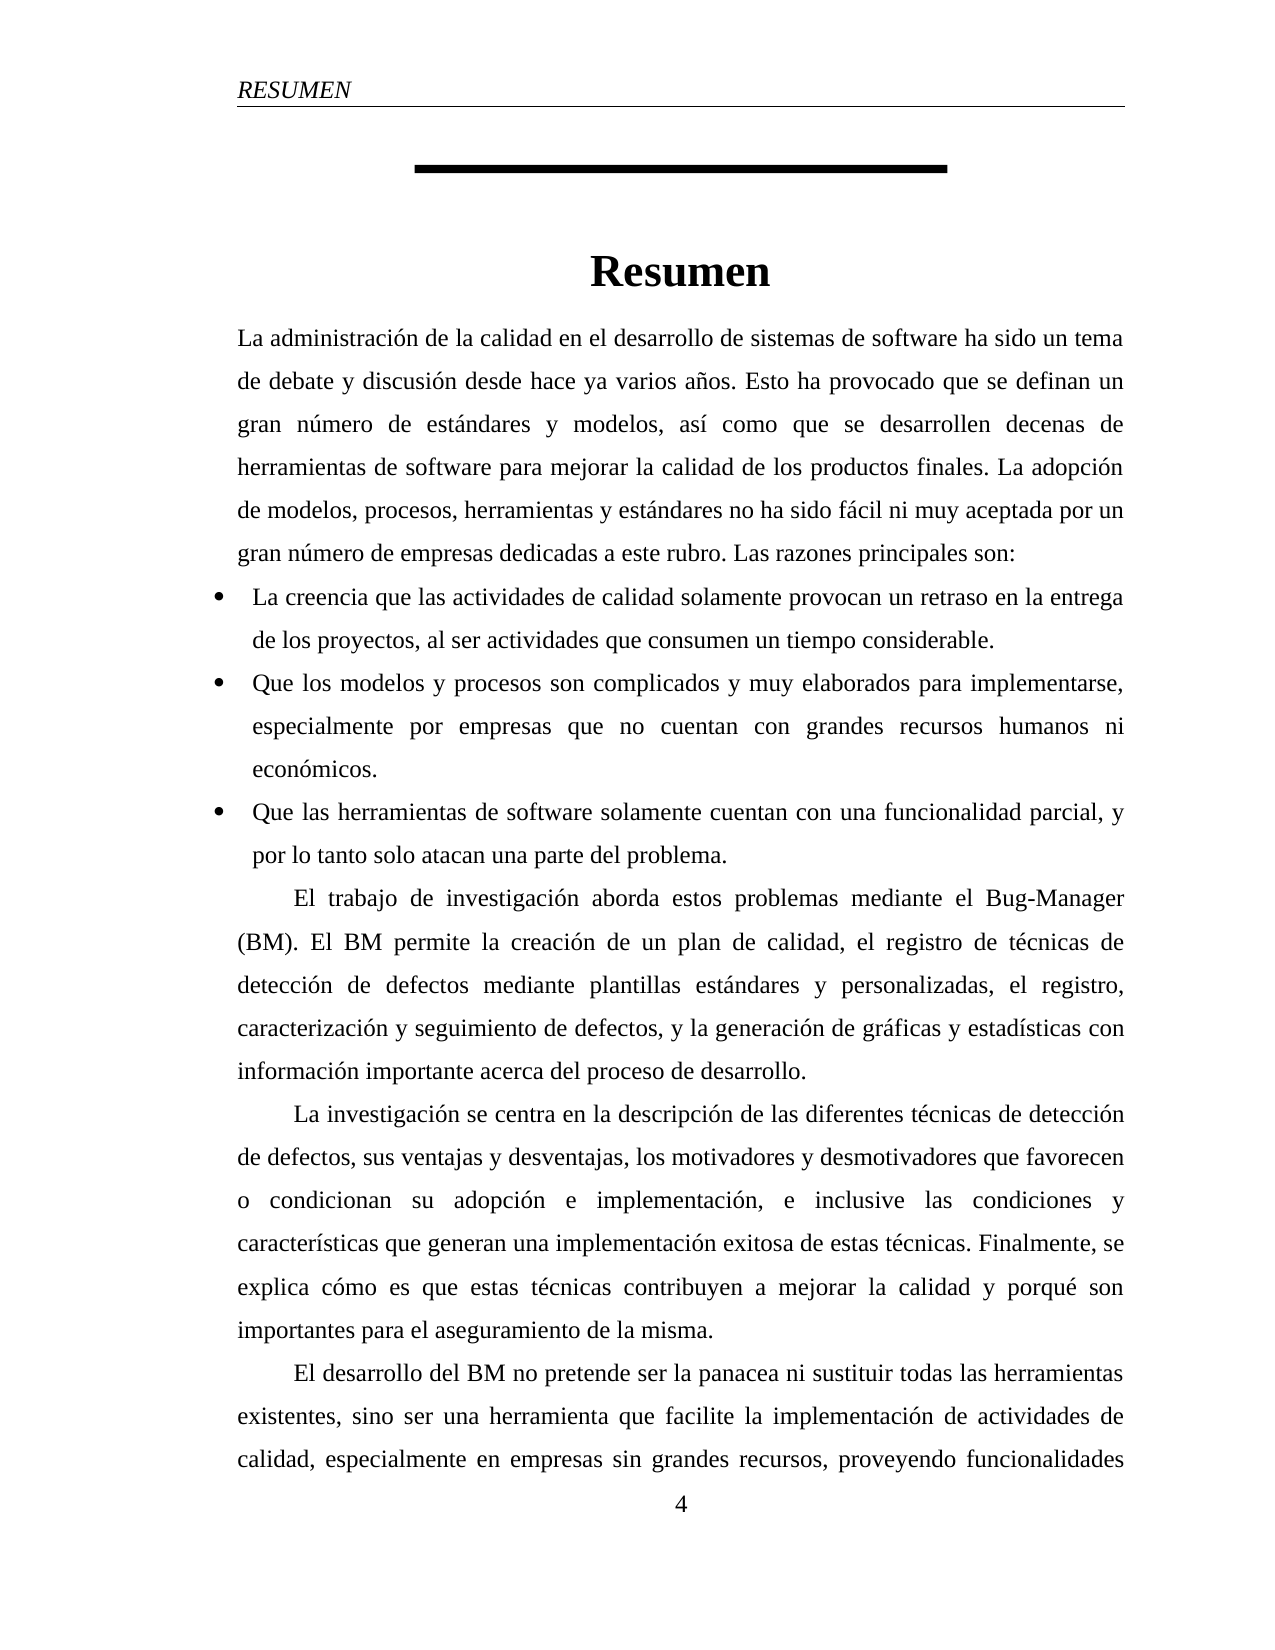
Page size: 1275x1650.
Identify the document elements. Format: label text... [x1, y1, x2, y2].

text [237, 1358, 1125, 1473]
text El trabajo de investigación aborda estos problemas mediante el Bug-Manager (BM). El BM permite la creación de un plan de calidad, el registro de técnicas de detección de defectos mediante plantillas estándares y personalizadas, el registro, caracterización y seguimiento de defectos, y la generación de gráficas y estadísticas con información importante acerca del proceso de desarrollo. [237, 883, 1125, 1085]
list Que las herramientas de software solamente cuentan con una funcionalidad parcial, y por lo tanto solo atacan una parte del problema. [214, 797, 1125, 869]
text La administración de la calidad en el desarrollo de sistemas de software ha sido un tema de debate y discusión desde hace ya varios años. Esto ha provocado que se definan un gran número de estándares y modelos, así como que se desarrollen decenas de herramientas de software para mejorar la calidad de los productos finales. La adopción de modelos, procesos, herramientas y estándares no ha sido fácil ni muy aceptada por un gran número de empresas dedicadas a este rubro. Las razones principales son: [237, 323, 1125, 567]
text Resumen [237, 244, 1125, 297]
text La investigación se centra en la descripción de las diferentes técnicas de detección de defectos, sus ventajas y desventajas, los motivadores y desmotivadores que favorecen o condicionan su adopción e implementación, e inclusive las condiciones y características que generan una implementación exitosa de estas técnicas. Finalmente, se explica cómo es que estas técnicas contribuyen a mejorar la calidad y porqué son importantes para el aseguramiento de la misma. [237, 1099, 1125, 1343]
list La creencia que las actividades de calidad solamente provocan un retraso en la entrega de los proyectos, al ser actividades que consumen un tiempo considerable. [214, 582, 1125, 653]
list Que los modelos y procesos son complicados y muy elaborados para implementarse, especialmente por empresas que no cuentan con grandes recursos humanos ni económicos. [214, 668, 1125, 783]
